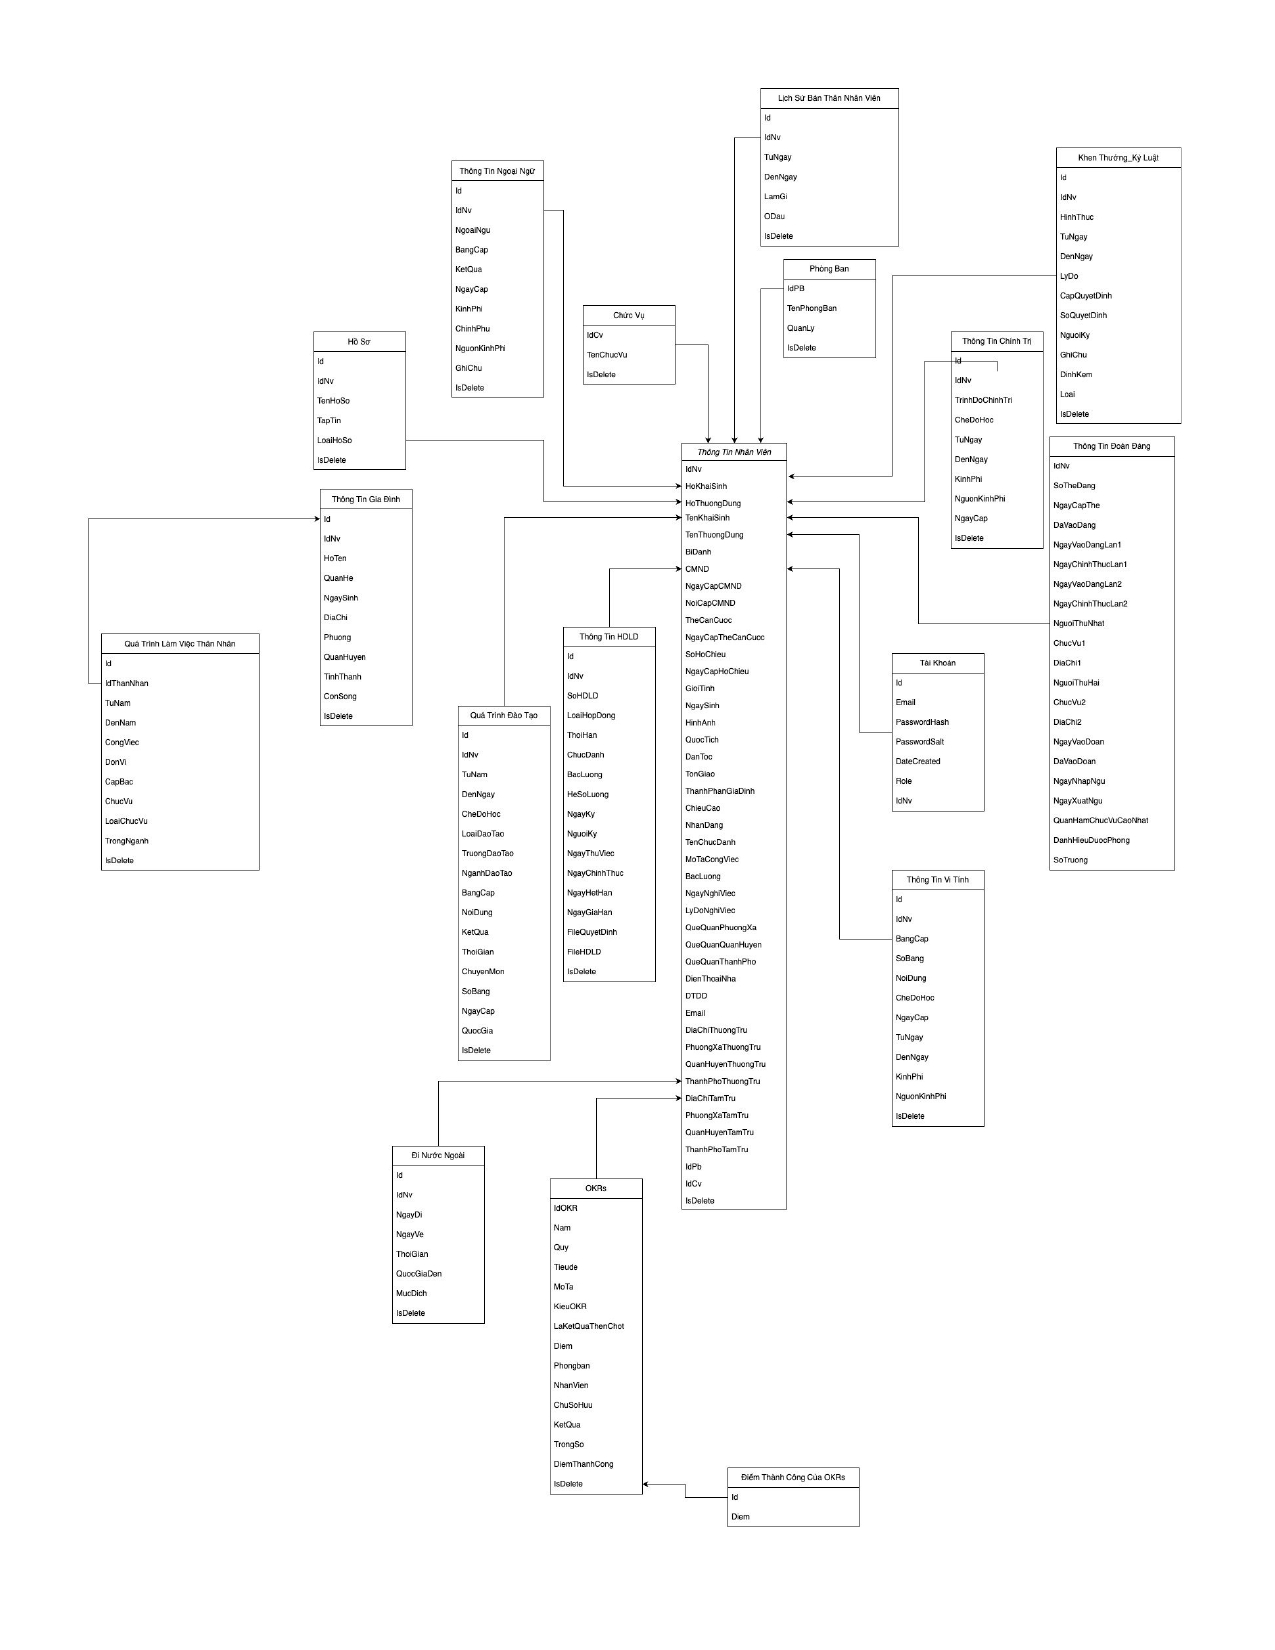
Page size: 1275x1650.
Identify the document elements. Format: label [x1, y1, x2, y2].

picture [83, 88, 1182, 1527]
